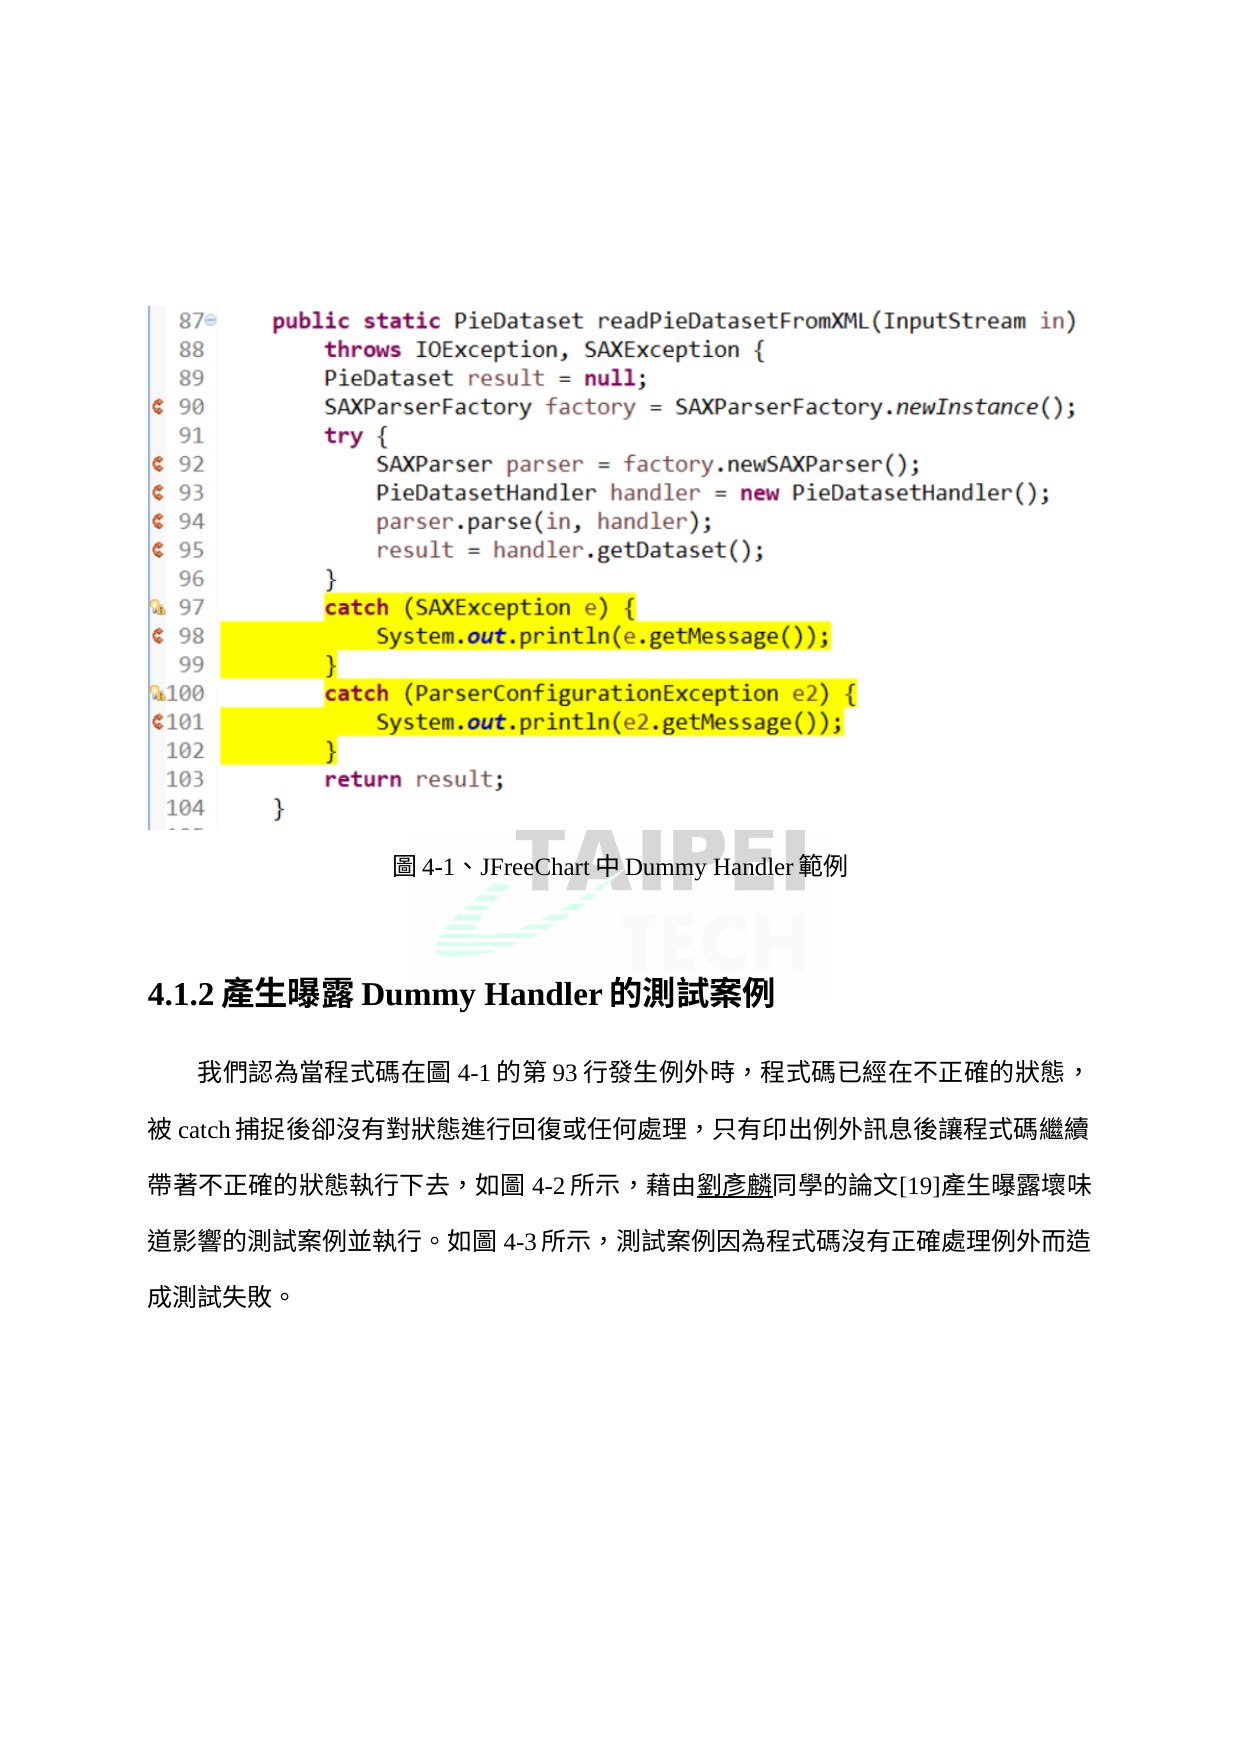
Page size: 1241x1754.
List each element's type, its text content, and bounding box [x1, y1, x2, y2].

text 我們認為當程式碼在圖4-1的第93行發生例外時，程式碼已經在不正確的狀態，被catch捕捉後卻沒有對狀態進行回復或任何處理，只有印出例外訊息後讓程式碼繼續帶著不正確的狀態執行下去，如圖4-2所示，藉由劉彥麟同學的論文[19]產生曝露壞味道影響的測試案例並執行。如圖4-3所示，測試案例因為程式碼沒有正確處理例外而造成測試失敗。 [148, 1052, 1092, 1315]
subtitle 4.1.2產生曝露Dummy Handler的測試案例 [148, 953, 1092, 1028]
text 圖4-1、JFreeChart中Dummy Handler範例 [148, 846, 1092, 883]
picture [148, 306, 1092, 830]
